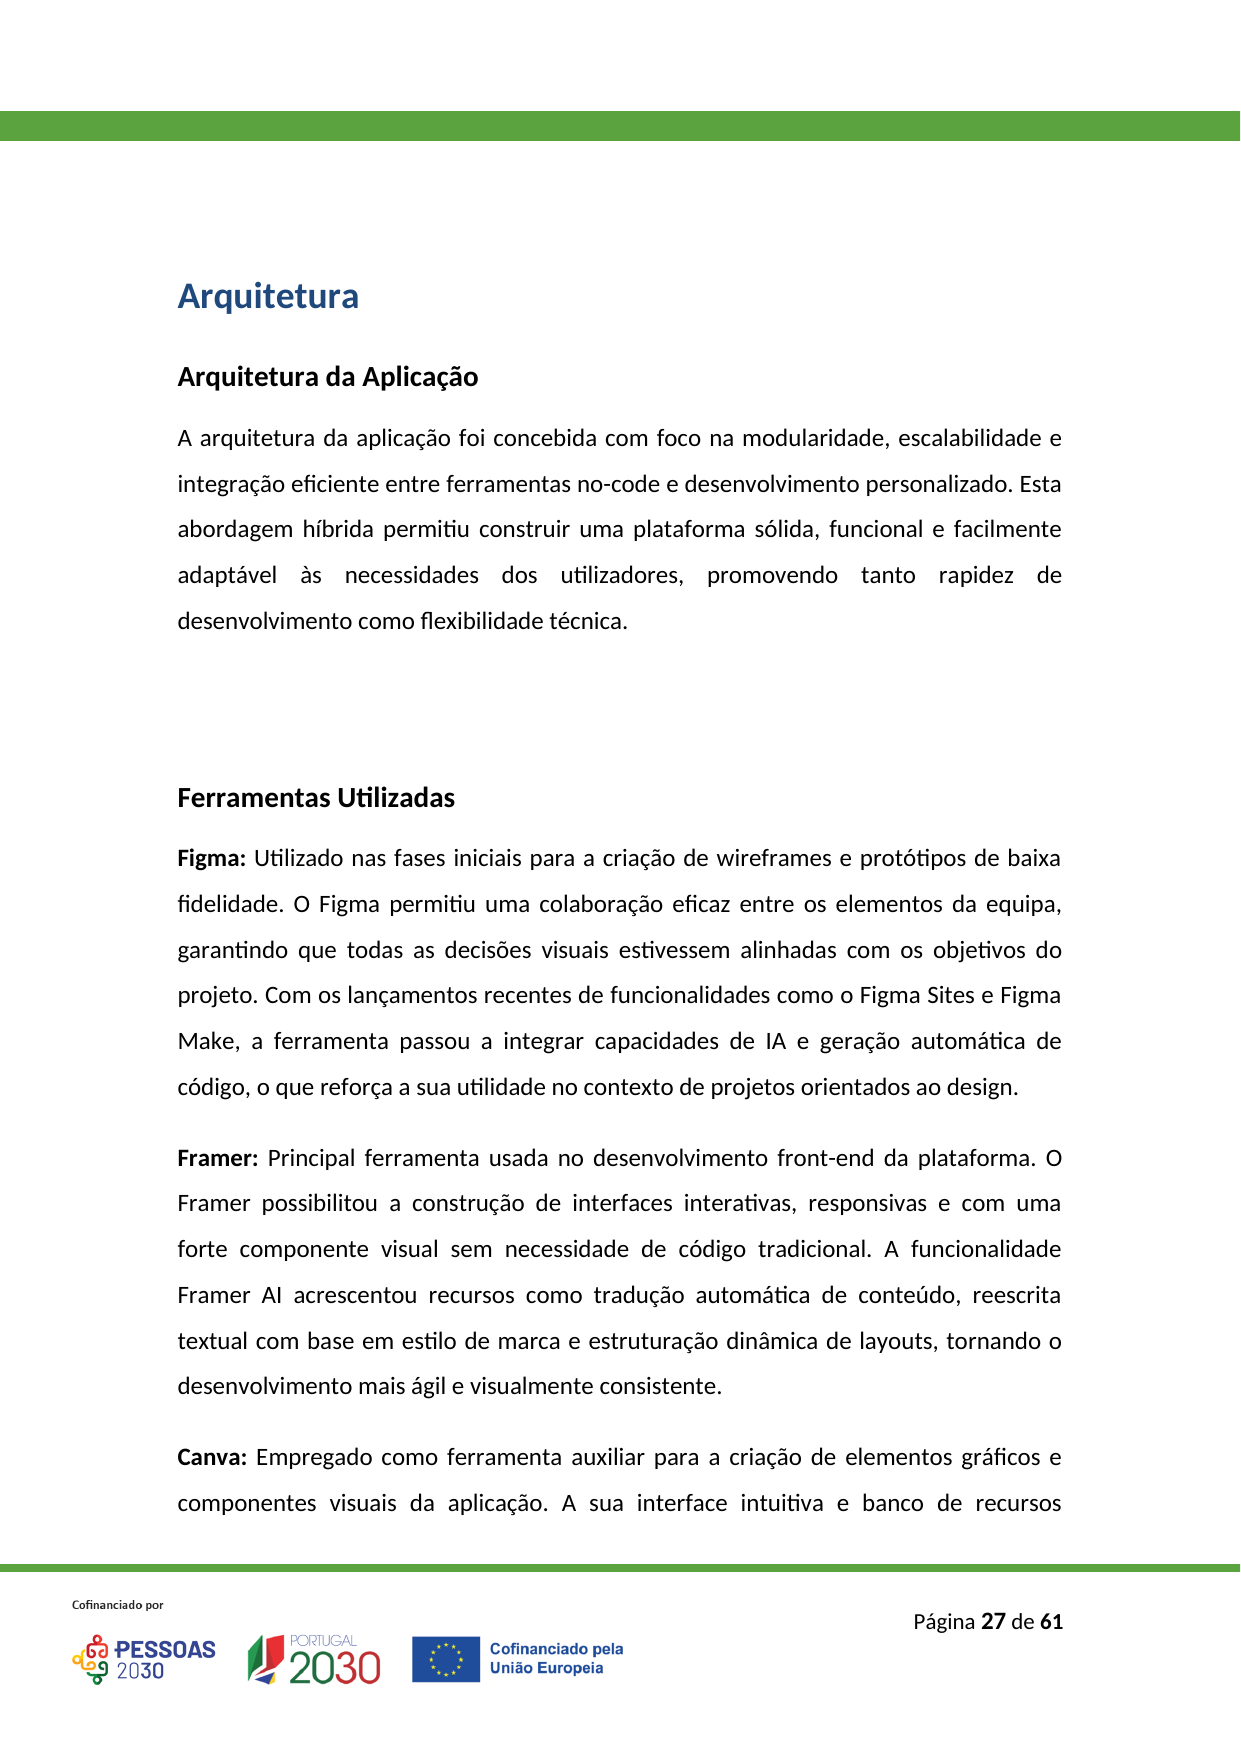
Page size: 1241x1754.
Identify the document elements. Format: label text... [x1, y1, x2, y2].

subtitle Arquitetura [177, 272, 1063, 317]
picture [62, 1591, 634, 1695]
subtitle Ferramentas Utilizadas [177, 779, 1063, 815]
text A arquitetura da aplicação foi concebida com foco na modularidade, escalabilidade e integração eficiente entre ferramentas no-code e desenvolvimento personalizado. Esta abordagem híbrida permitiu construir uma plataforma sólida, funcional e facilmente adaptável às necessidades dos utilizadores, promovendo tanto rapidez de desenvolvimento como flexibilidade técnica. [177, 422, 1063, 635]
picture [0, 1564, 1241, 1572]
subtitle Arquitetura da Aplicação [177, 358, 1063, 394]
text Framer: Principal ferramenta usada no desenvolvimento front-end da plataforma. O Framer possibilitou a construção de interfaces interativas, responsivas e com uma forte componente visual sem necessidade de código tradicional. A funcionalidade Framer AI acrescentou recursos como tradução automática de conteúdo, reescrita textual com base em estilo de marca e estruturação dinâmica de layouts, tornando o desenvolvimento mais ágil e visualmente consistente. [177, 1142, 1063, 1401]
picture [0, 111, 1241, 141]
text Figma: Utilizado nas fases iniciais para a criação de wireframes e protótipos de baixa fidelidade. O Figma permitiu uma colaboração eficaz entre os elementos da equipa, garantindo que todas as decisões visuais estivessem alinhadas com os objetivos do projeto. Com os lançamentos recentes de funcionalidades como o Figma Sites e Figma Make, a ferramenta passou a integrar capacidades de IA e geração automática de código, o que reforça a sua utilidade no contexto de projetos orientados ao design. [177, 842, 1063, 1102]
